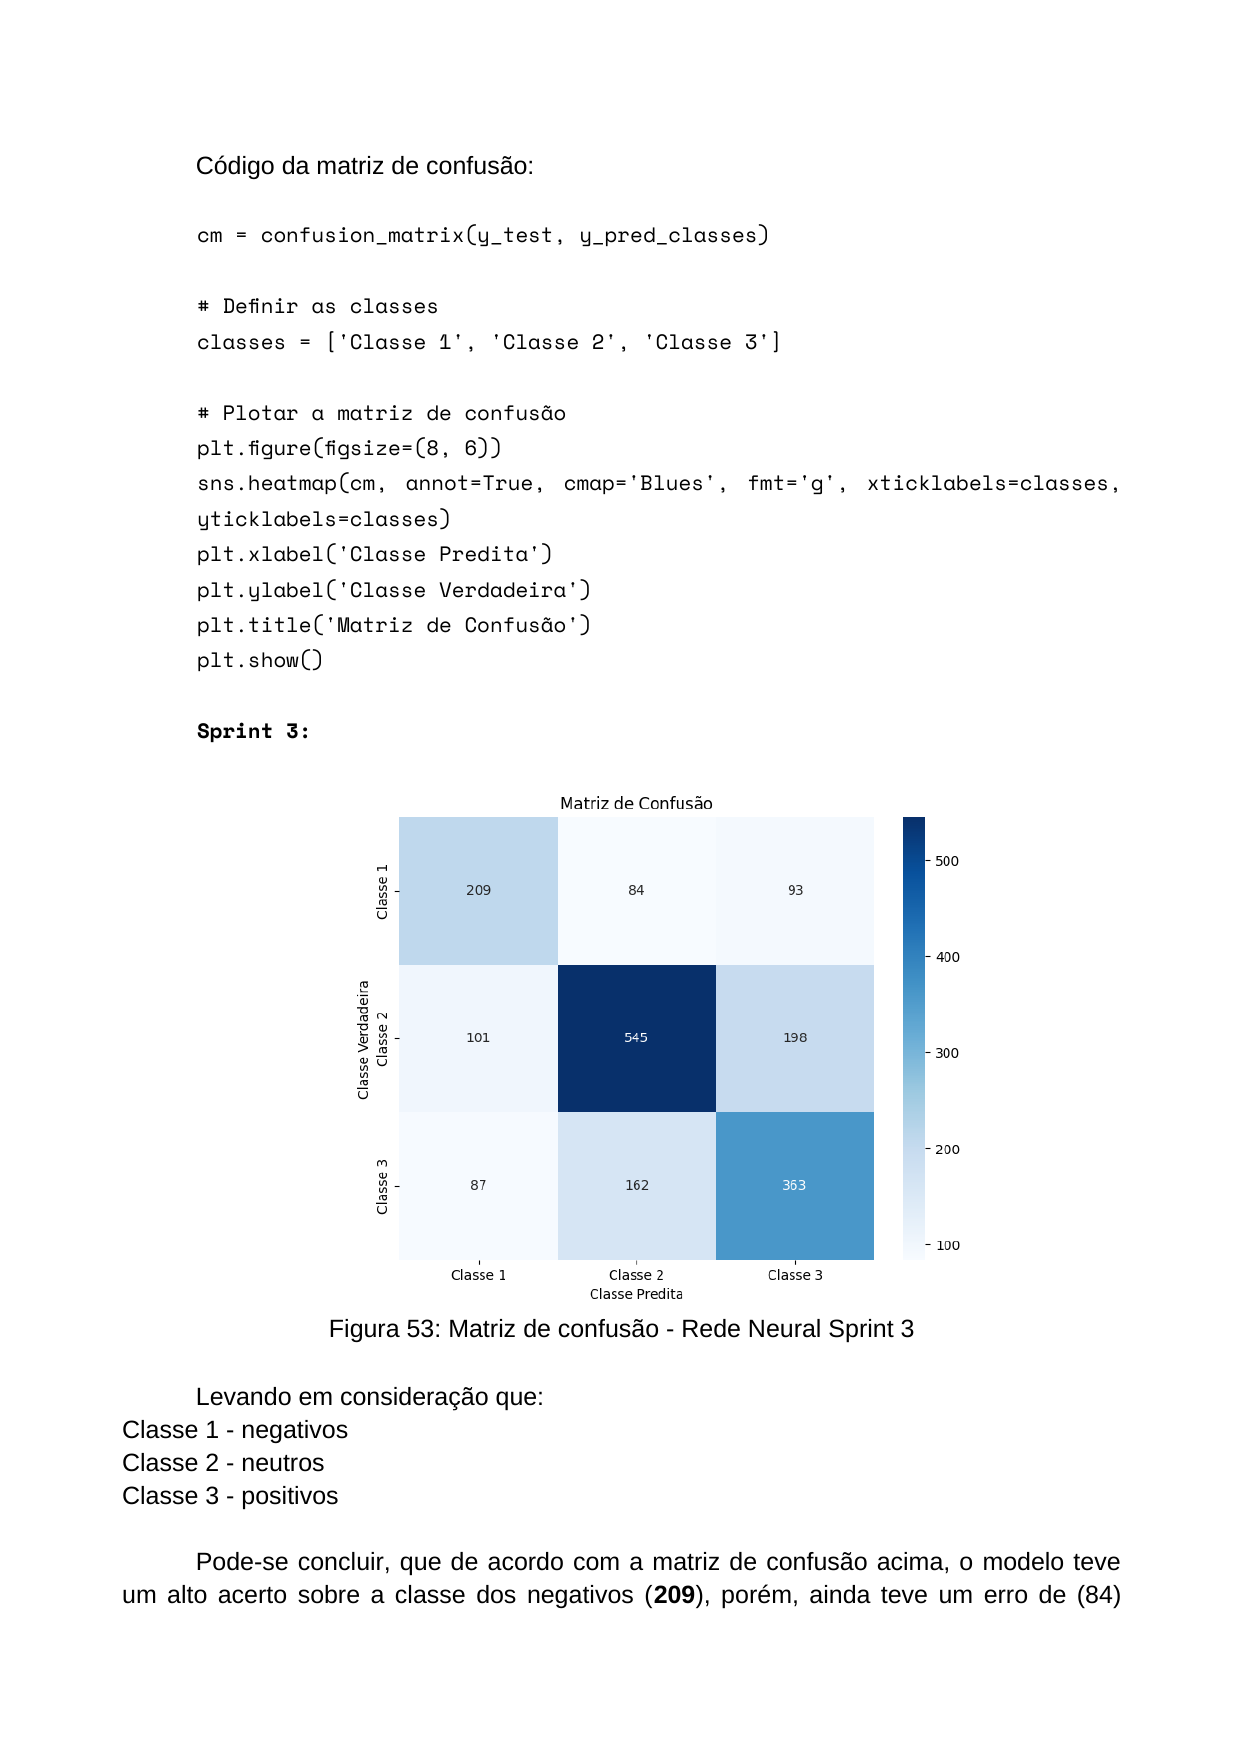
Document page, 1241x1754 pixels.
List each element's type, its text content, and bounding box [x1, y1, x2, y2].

text Código da matriz de confusão: [122, 151, 1122, 180]
text Figura 53: Matriz de confusão - Rede Neural Sprint 3 [122, 1314, 1122, 1343]
text plt.ylabel('Classe Verdadeira') [197, 574, 1122, 604]
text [122, 1547, 1122, 1609]
text sns.heatmap(cm, annot=True, cmap='Blues', fmt='g', xticklabels=classes, yticklabels=classes) [197, 467, 1122, 534]
picture [351, 786, 968, 1310]
text Sprint 3: [197, 715, 1122, 746]
text plt.figure(figsize=(8, 6)) [197, 432, 1122, 463]
text Classe 1 - negativos [122, 1415, 1122, 1444]
text Classe 2 - neutros [122, 1448, 1122, 1477]
text Classe 3 - positivos [122, 1481, 1122, 1510]
text Levando em consideração que: [122, 1382, 1122, 1411]
text classes = ['Classe 1', 'Classe 2', 'Classe 3'] [197, 326, 1122, 357]
text plt.xlabel('Classe Predita') [197, 538, 1122, 569]
text # Plotar a matriz de confusão [197, 397, 1122, 427]
text plt.show() [197, 644, 1122, 675]
text plt.title('Matriz de Confusão') [197, 609, 1122, 640]
text # Definir as classes [197, 290, 1122, 321]
text cm = confusion_matrix(y_test, y_pred_classes) [197, 219, 1122, 250]
